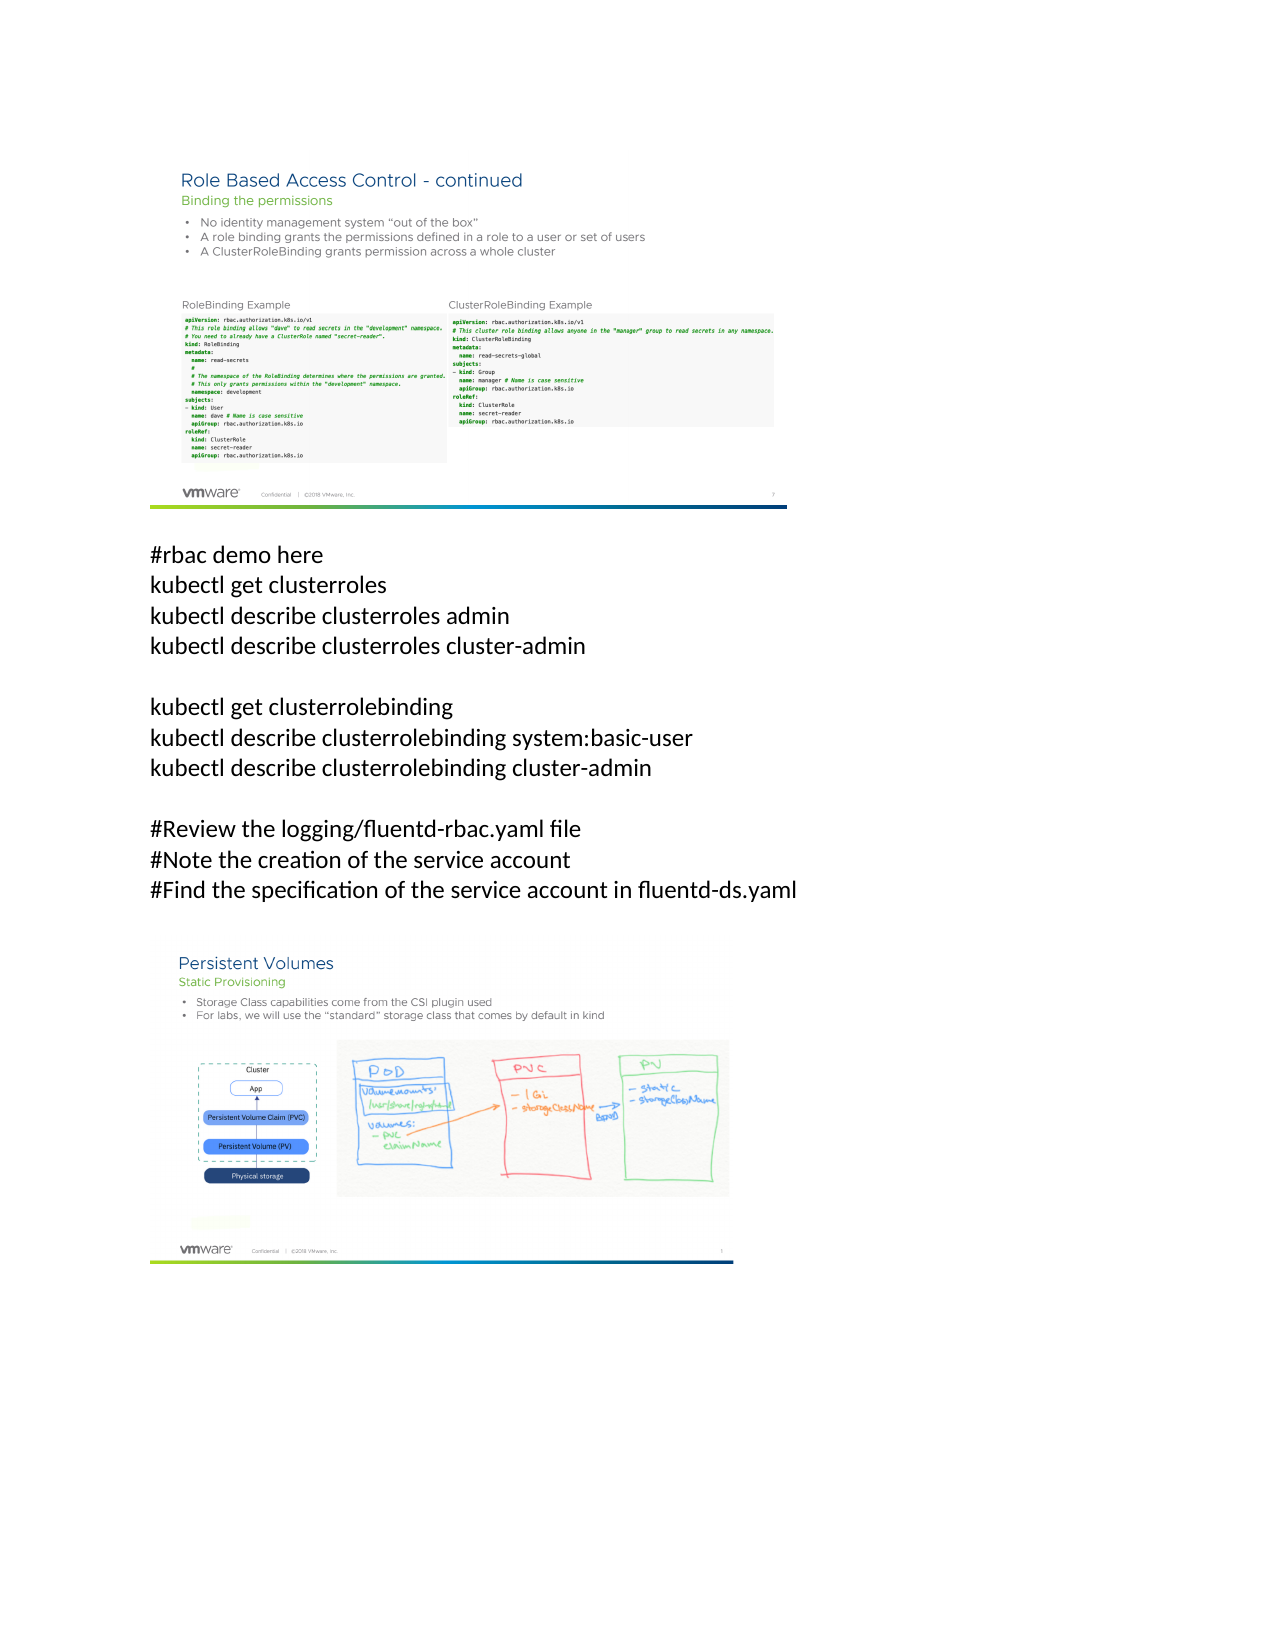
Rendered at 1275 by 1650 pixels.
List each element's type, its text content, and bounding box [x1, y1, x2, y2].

text kubectl describe clusterroles cluster-admin [150, 630, 1125, 661]
text #Find the specification of the service account in fluentd-ds.yaml [150, 874, 1125, 905]
text kubectl describe clusterrolebinding cluster-admin [150, 752, 1125, 783]
text kubectl get clusterrolebinding [150, 691, 1125, 722]
text #Review the logging/fluentd-rbac.yaml file [150, 813, 1125, 844]
text kubectl get clusterroles [150, 569, 1125, 600]
text kubectl describe clusterroles admin [150, 600, 1125, 630]
text kubectl describe clusterrolebinding system:basic-user [150, 722, 1125, 752]
text #rbac demo here [150, 539, 1125, 569]
text #Note the creation of the service account [150, 844, 1125, 874]
